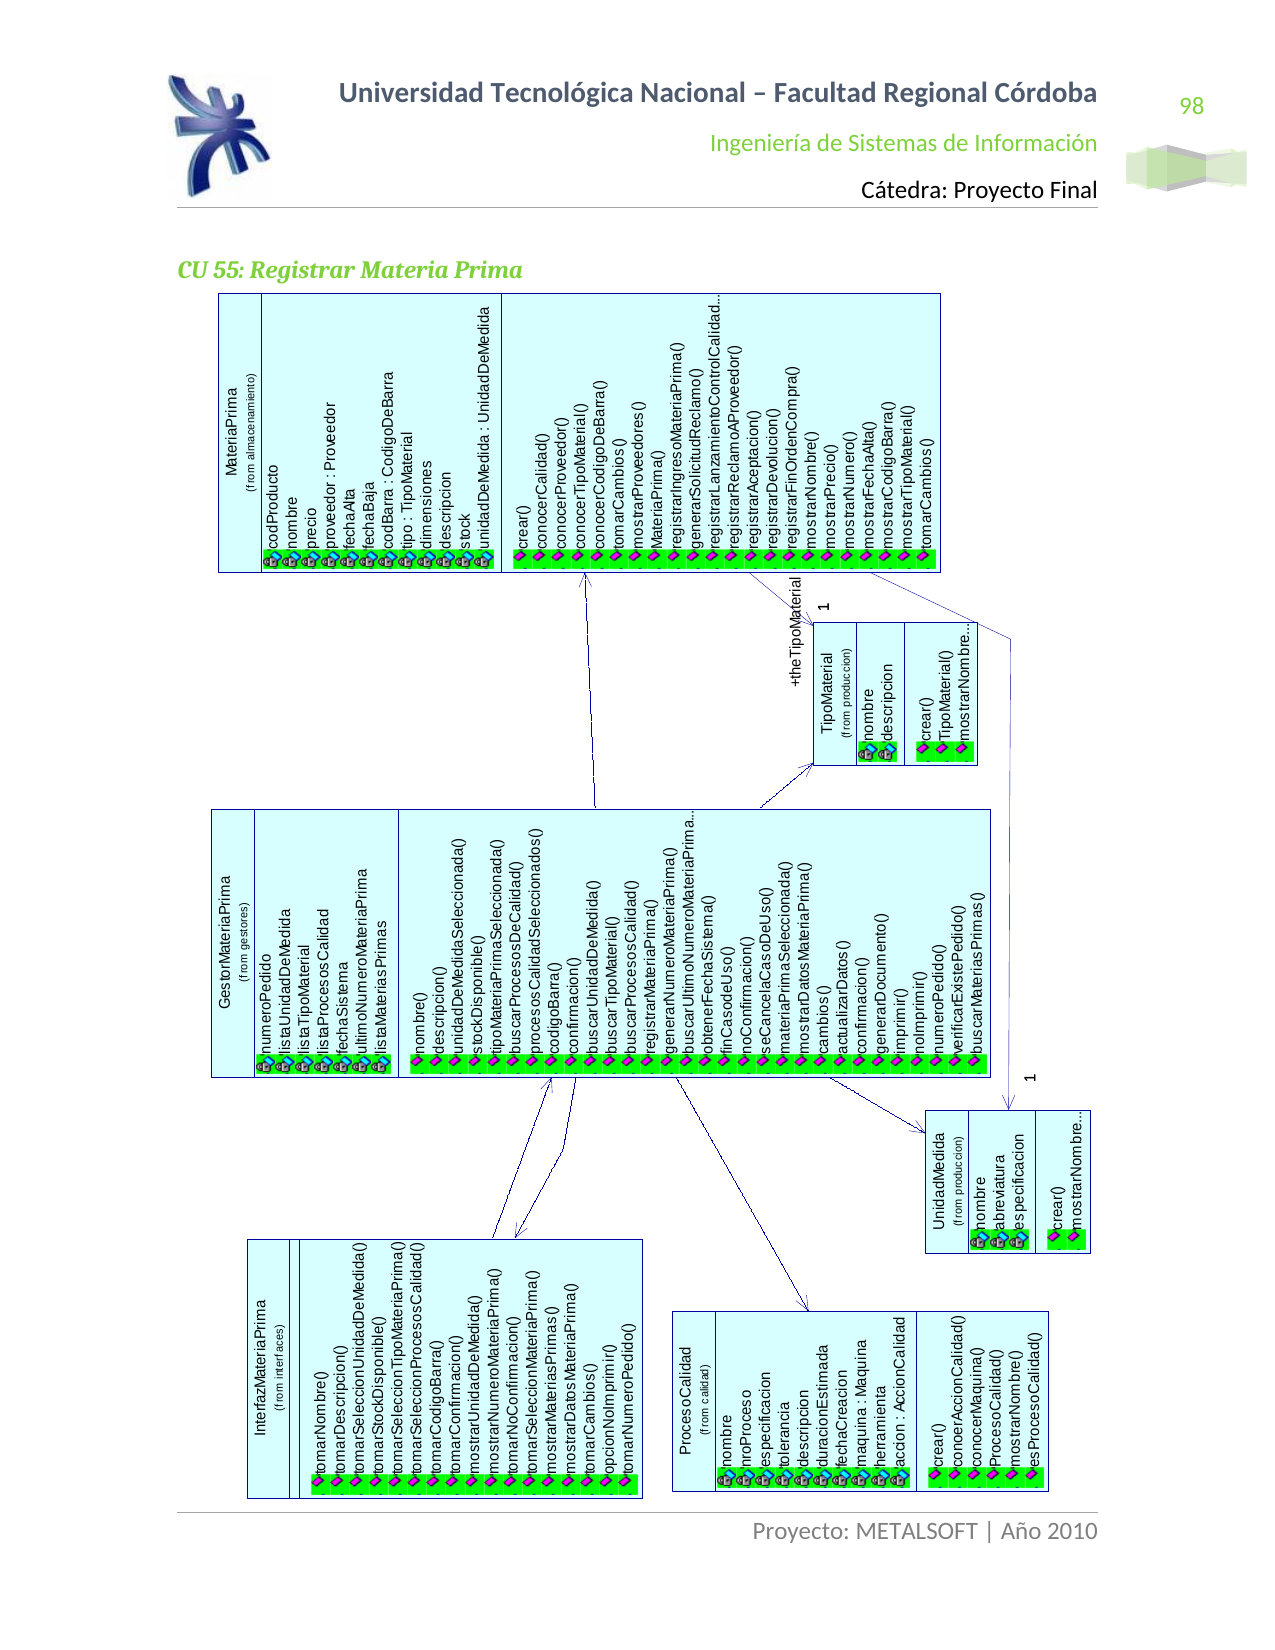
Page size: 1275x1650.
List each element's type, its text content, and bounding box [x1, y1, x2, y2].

picture [167, 74, 272, 199]
text CU 55: Registrar Materia Prima [177, 256, 1098, 284]
